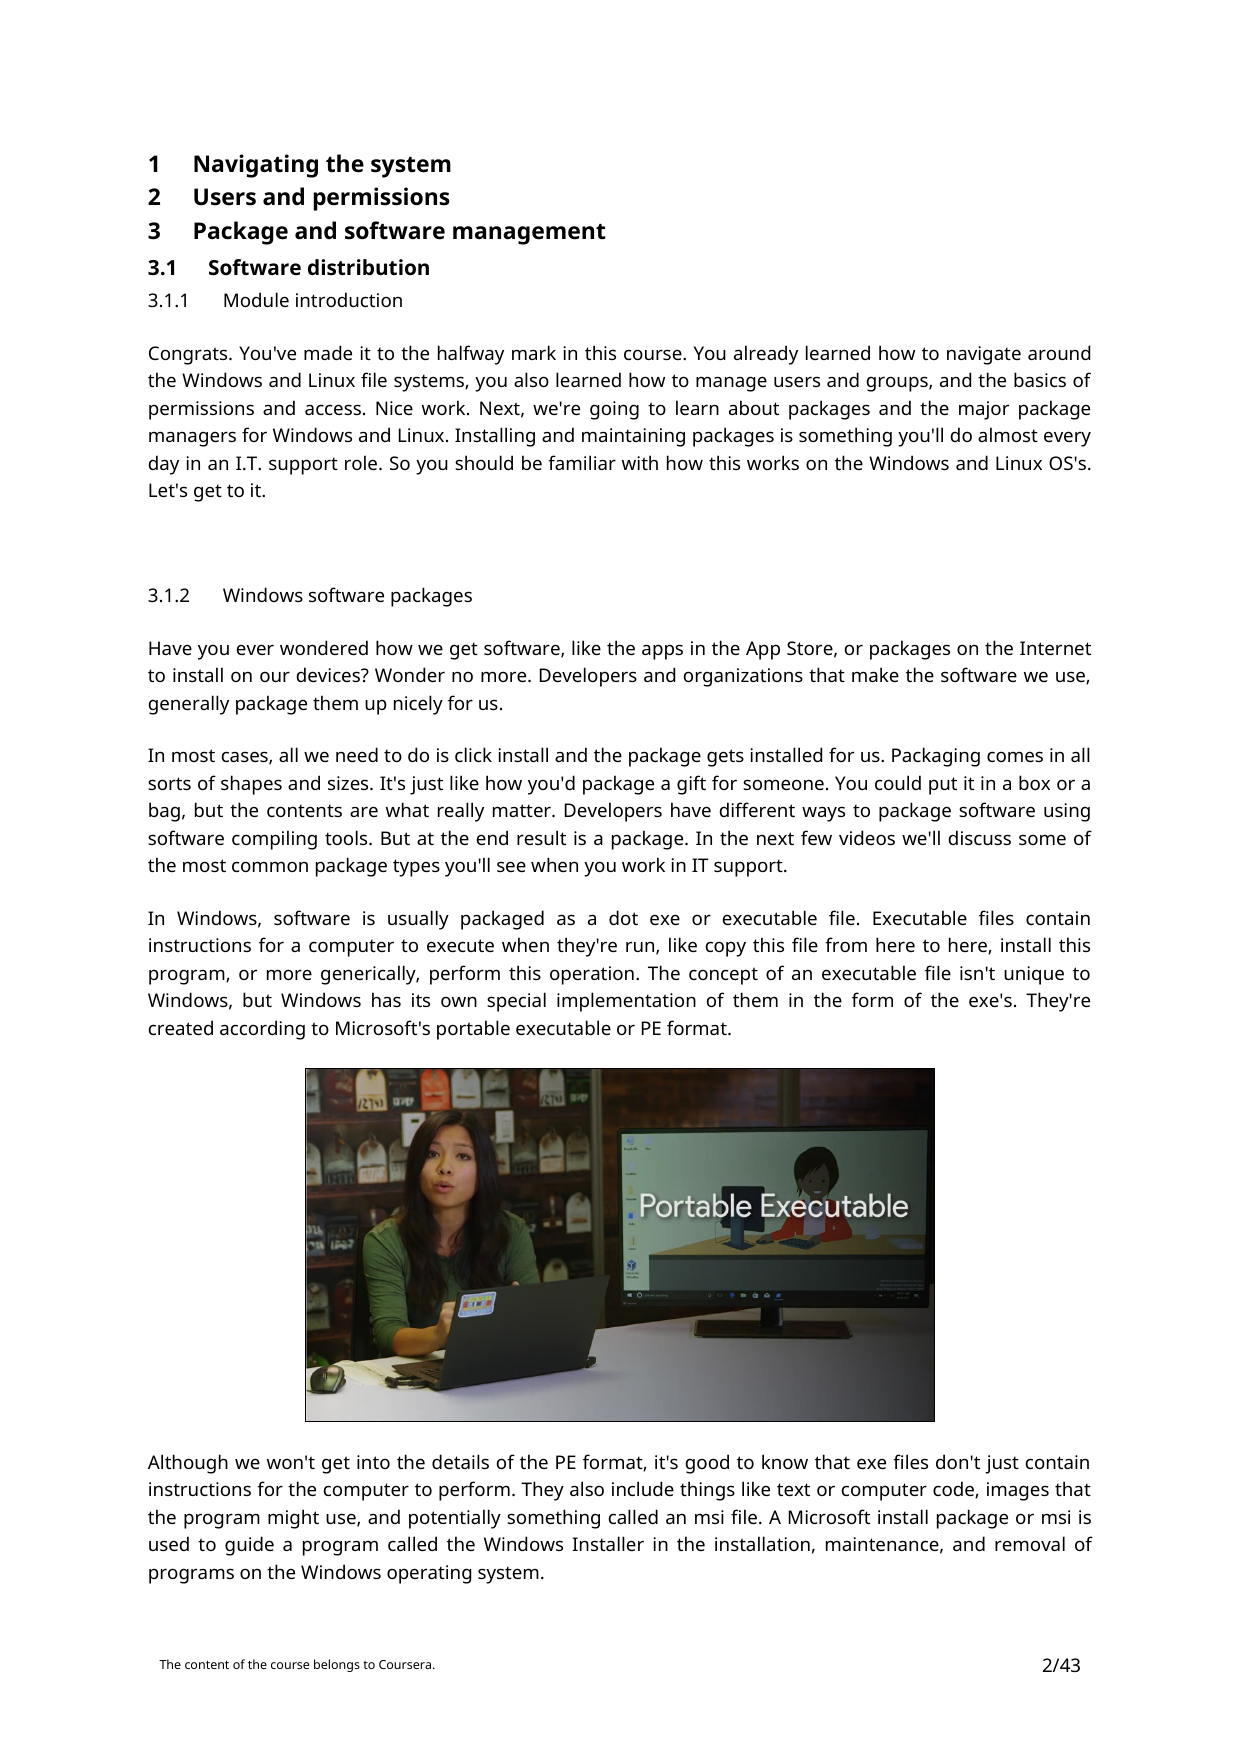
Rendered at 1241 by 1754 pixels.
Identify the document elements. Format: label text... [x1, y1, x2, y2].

text Congrats. You've made it to the halfway mark in this course. You already learned how to navigate around the Windows and Linux file systems, you also learned how to manage users and groups, and the basics of permissions and access. Nice work. Next, we're going to learn about packages and the major package managers for Windows and Linux. Installing and maintaining packages is something you'll do almost every day in an I.T. support role. So you should be familiar with how this works on the Windows and Linux OS's. Let's get to it. [148, 340, 1093, 503]
subtitle Windows software packages [148, 583, 1093, 608]
text In Windows, software is usually packaged as a dot exe or executable file. Executable files contain instructions for a computer to execute when they're run, like copy this file from here to here, install this program, or more generically, perform this operation. The concept of an executable file isn't unique to Windows, but Windows has its own special implementation of them in the form of the exe's. They're created according to Microsoft's portable executable or PE format. [148, 905, 1093, 1041]
subtitle Software distribution [148, 253, 1093, 281]
subtitle Users and permissions [148, 181, 1093, 213]
subtitle Module introduction [148, 288, 1093, 313]
subtitle Package and software management [148, 215, 1093, 246]
text Have you ever wondered how we get software, like the apps in the App Store, or packages on the Internet to install on our devices? Wonder no more. Developers and organizations that make the software we use, generally package them up nicely for us. [148, 635, 1093, 716]
subtitle Navigating the system [148, 148, 1093, 179]
picture [306, 1069, 934, 1421]
text In most cases, all we need to do is click install and the package gets installed for us. Packaging comes in all sorts of shapes and sizes. It's just like how you'd package a gift for someone. You could put it in a box or a bag, but the contents are what really matter. Developers have different ways to package software using software compiling tools. But at the end result is a package. In the next few videos we'll discuss some of the most common package types you'll see when you work in IT support. [148, 743, 1093, 878]
text Although we won't get into the details of the PE format, it's good to know that exe files don't just contain instructions for the computer to perform. They also include things like text or computer code, images that the program might use, and potentially something called an msi file. A Microsoft install package or msi is used to guide a program called the Windows Installer in the installation, maintenance, and removal of programs on the Windows operating system. [148, 1449, 1093, 1585]
